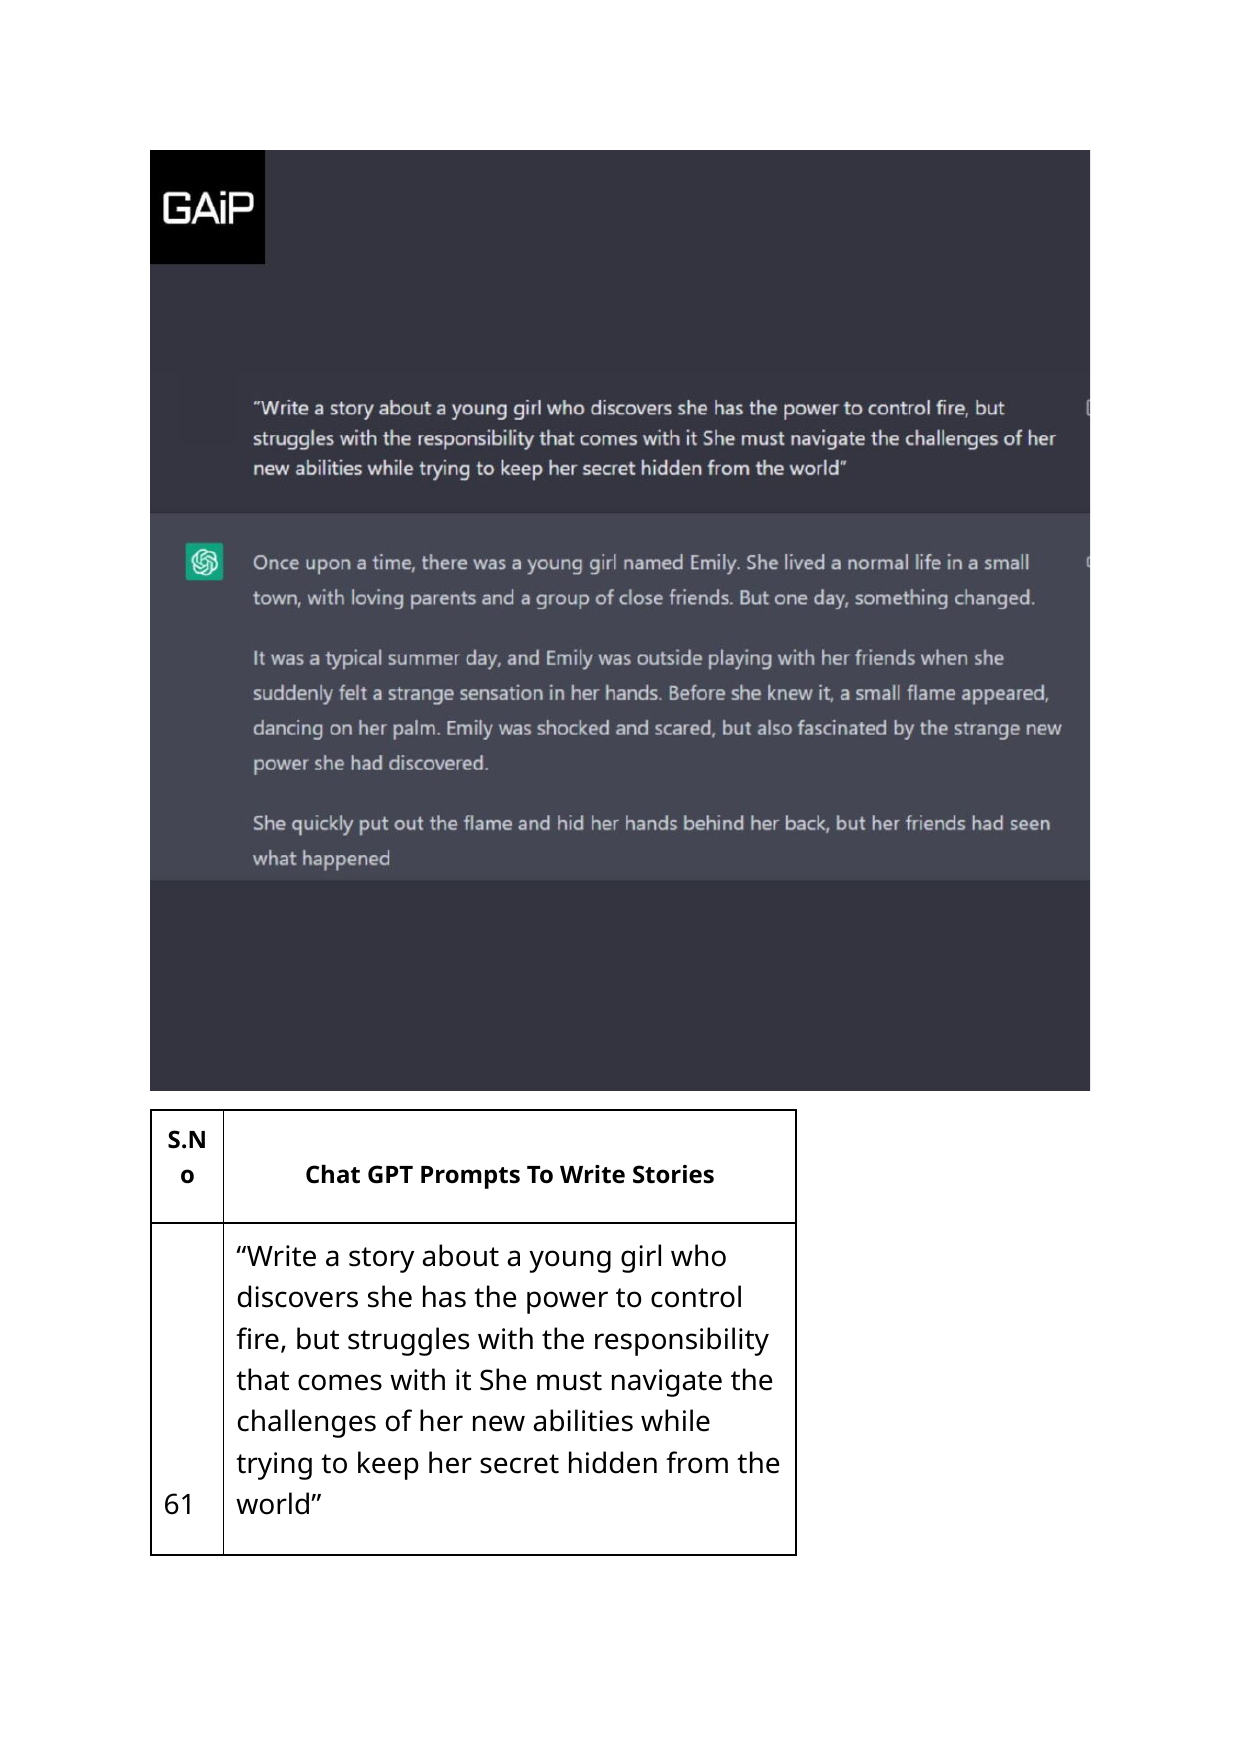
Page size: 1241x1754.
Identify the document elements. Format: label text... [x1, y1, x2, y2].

table_header Chat GPT Prompts To Write Stories [224, 1111, 795, 1222]
picture [150, 150, 1091, 1091]
table_cell 61 [152, 1224, 223, 1554]
table_header S.No [152, 1111, 223, 1222]
table_cell “Write a story about a young girl who discovers she has the power to control fire, but struggles with the responsibility that comes with it She must navigate the challenges of her new abilities while trying to keep her secret hidden from the world” [224, 1224, 795, 1554]
